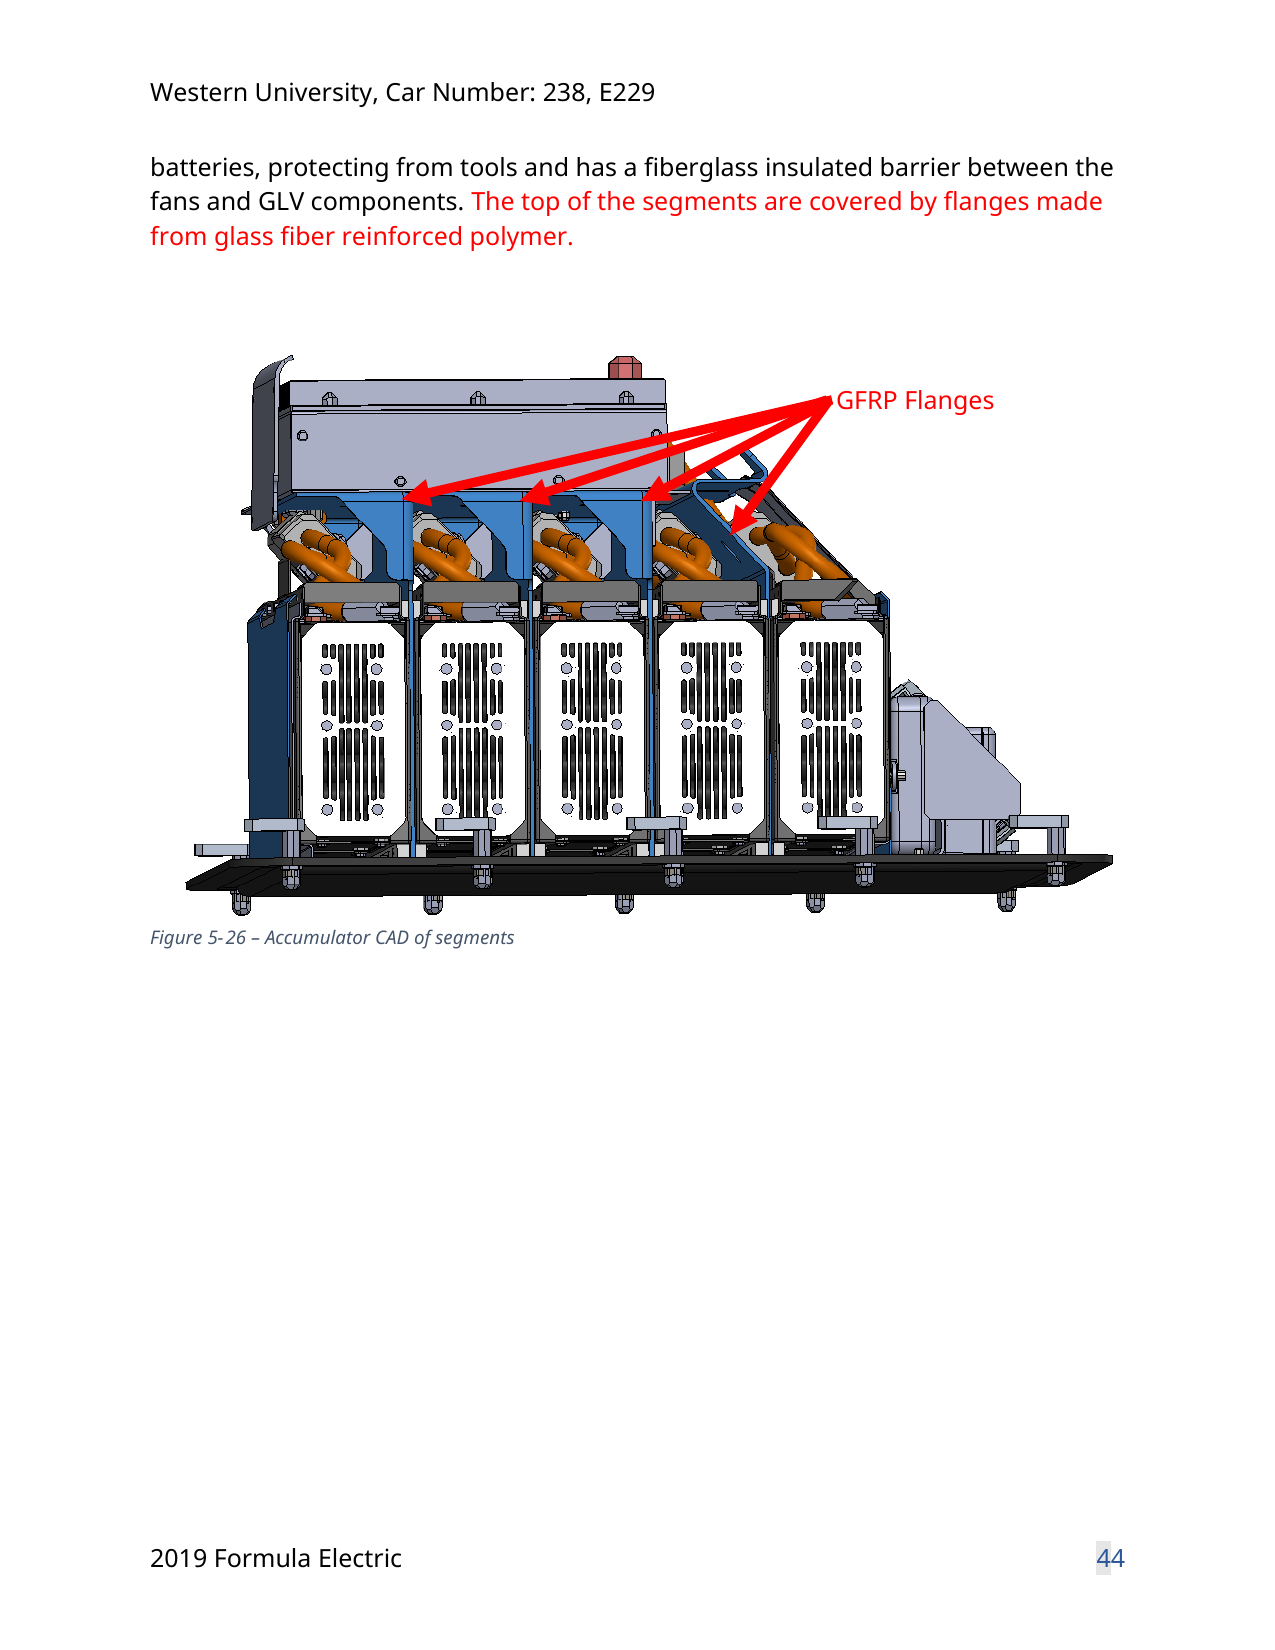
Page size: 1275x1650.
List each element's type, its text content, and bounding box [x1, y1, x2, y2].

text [150, 150, 1125, 252]
picture [150, 320, 1125, 925]
